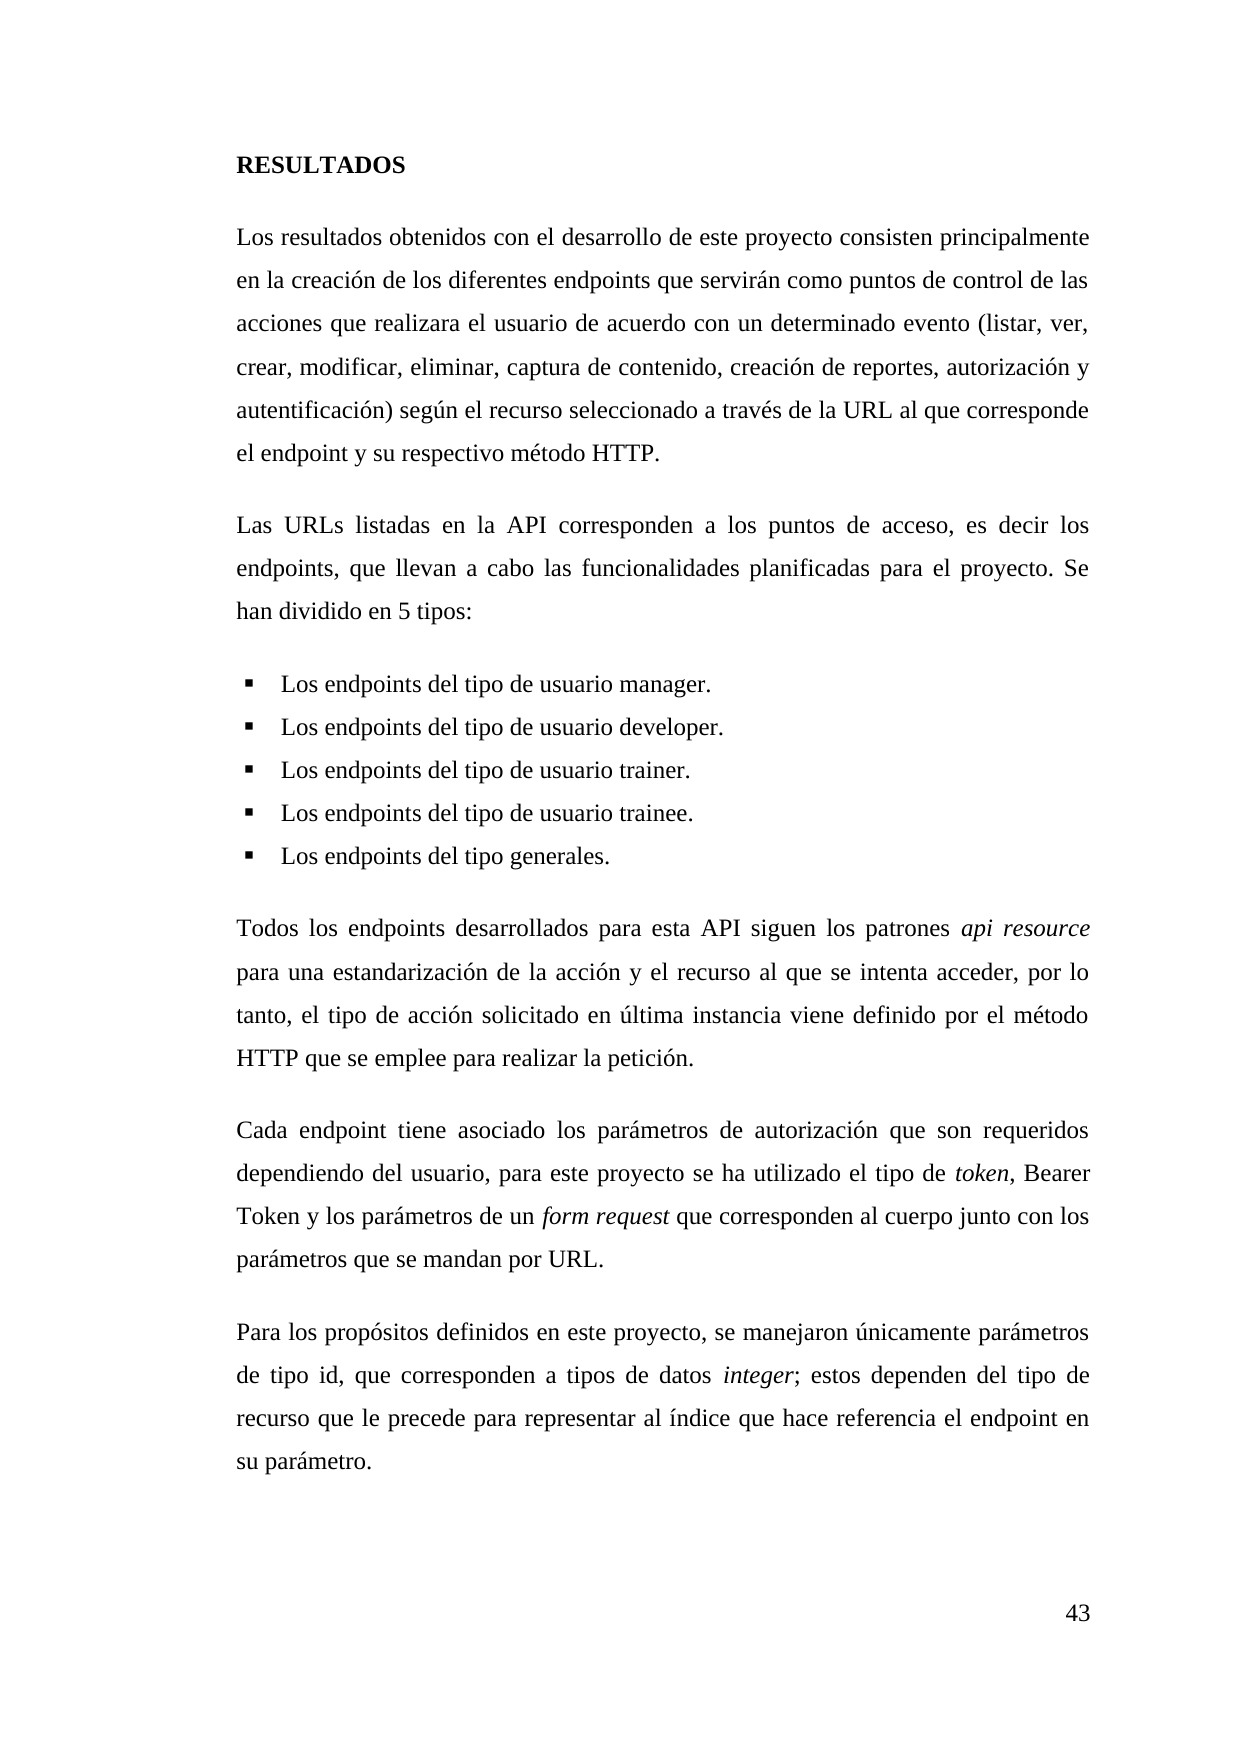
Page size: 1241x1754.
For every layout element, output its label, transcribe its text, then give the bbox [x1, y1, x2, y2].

subtitle RESULTADOS [236, 150, 1090, 179]
text Los resultados obtenidos con el desarrollo de este proyecto consisten principalmente en la creación de los diferentes endpoints que servirán como puntos de control de las acciones que realizara el usuario de acuerdo con un determinado evento (listar, ver, crear, modificar, eliminar, captura de contenido, creación de reportes, autorización y autentificación) según el recurso seleccionado a través de la URL al que corresponde el endpoint y su respectivo método HTTP. [236, 222, 1090, 467]
text Cada endpoint tiene asociado los parámetros de autorización que son requeridos dependiendo del usuario, para este proyecto se ha utilizado el tipo de token, Bearer Token y los parámetros de un form request que corresponden al cuerpo junto con los parámetros que se mandan por URL. [236, 1115, 1090, 1273]
text Las URLs listadas en la API corresponden a los puntos de acceso, es decir los endpoints, que llevan a cabo las funcionalidades planificadas para el proyecto. Se han dividido en 5 tipos: [236, 510, 1090, 625]
list Los endpoints del tipo de usuario trainee. [243, 798, 1090, 827]
text Todos los endpoints desarrollados para esta API siguen los patrones api resource para una estandarización de la acción y el recurso al que se intenta acceder, por lo tanto, el tipo de acción solicitado en última instancia viene definido por el método HTTP que se emplee para realizar la petición. [236, 913, 1090, 1072]
list Los endpoints del tipo de usuario manager. [243, 669, 1090, 697]
text Para los propósitos definidos en este proyecto, se manejaron únicamente parámetros de tipo id, que corresponden a tipos de datos integer; estos dependen del tipo de recurso que le precede para representar al índice que hace referencia el endpoint en su parámetro. [236, 1317, 1090, 1475]
list Los endpoints del tipo de usuario developer. [243, 712, 1090, 741]
list Los endpoints del tipo generales. [243, 841, 1090, 870]
list Los endpoints del tipo de usuario trainer. [243, 755, 1090, 784]
